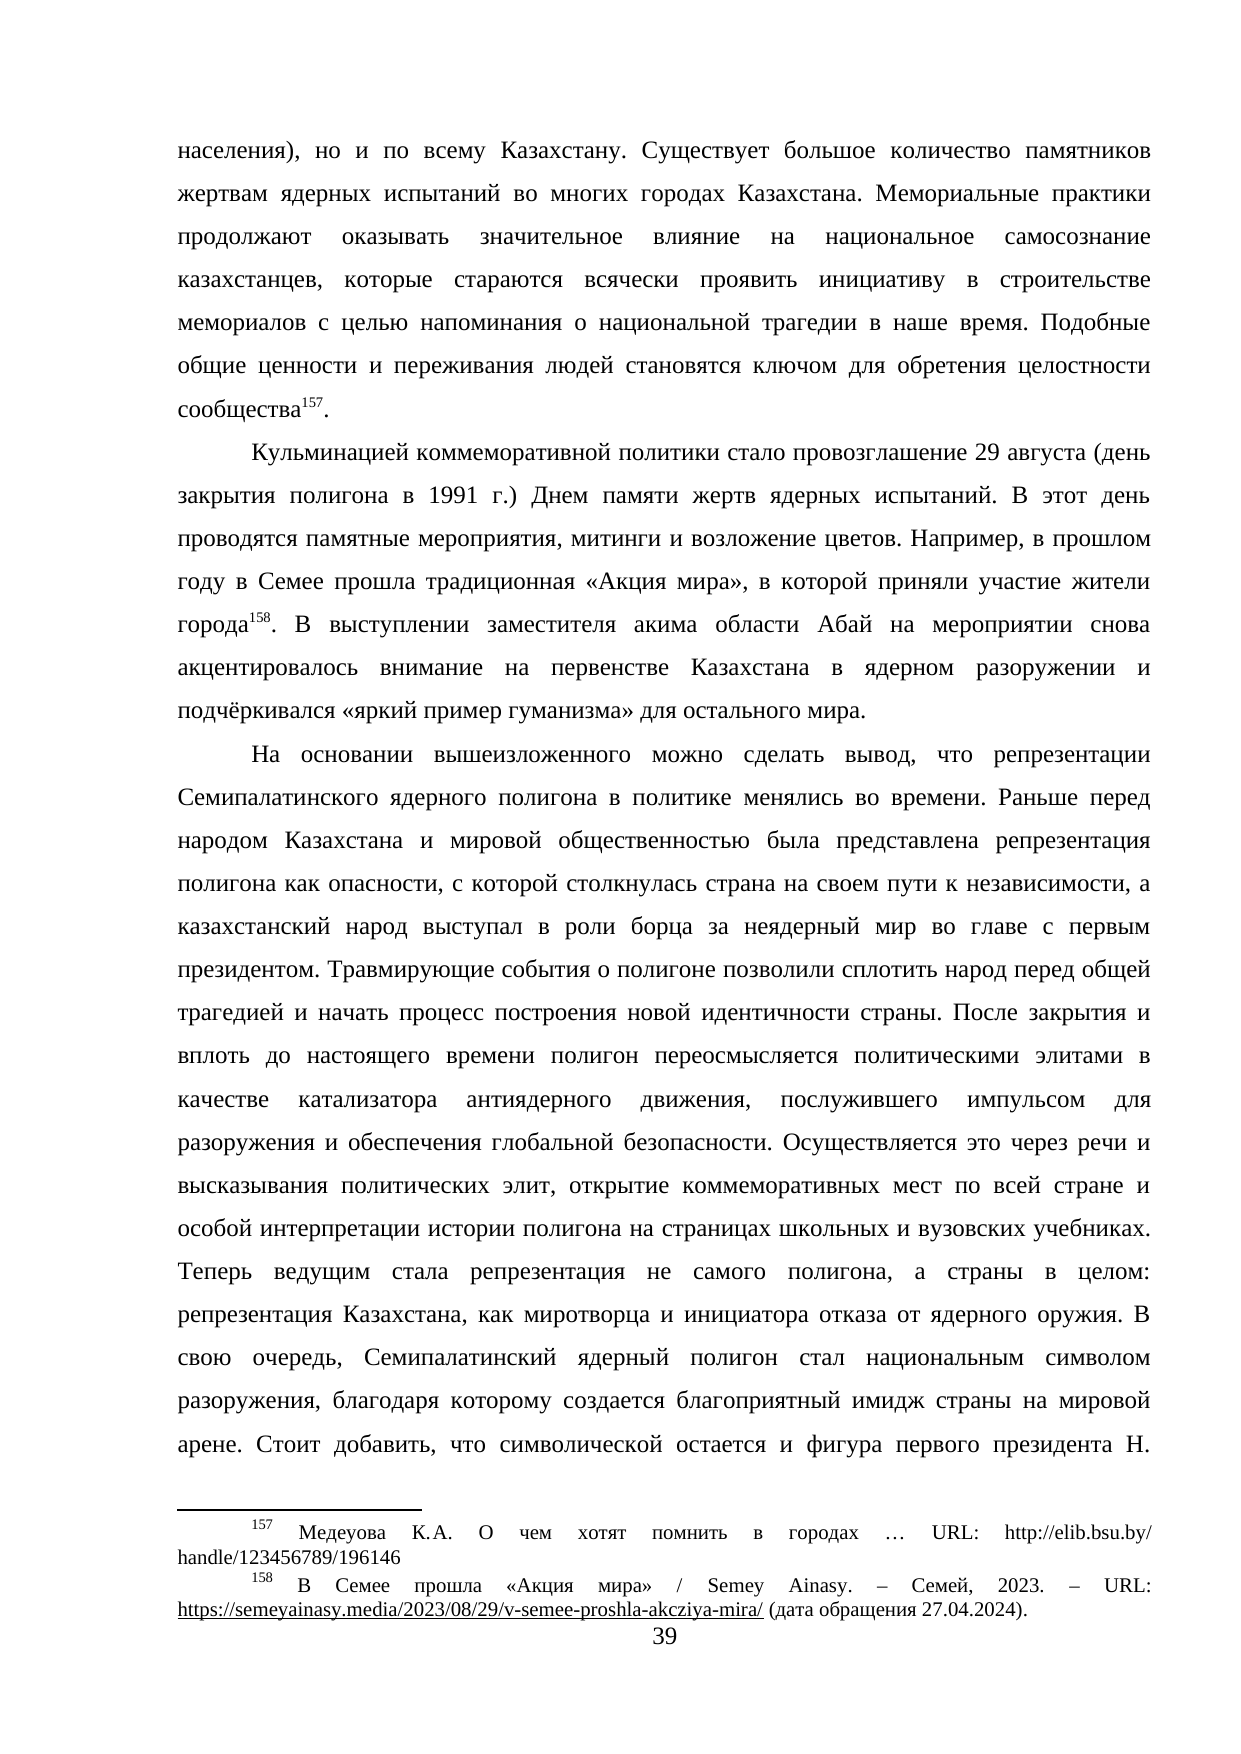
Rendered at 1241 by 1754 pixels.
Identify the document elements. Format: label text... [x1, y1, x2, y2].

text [177, 739, 1152, 1457]
text Кульминацией коммеморативной политики стало провозглашение 29 августа (день закрытия полигона в 1991 г.) Днем памяти жертв ядерных испытаний. В этот день проводятся памятные мероприятия, митинги и возложение цветов. Например, в прошлом году в Семее прошла традиционная «Акция мира», в которой приняли участие жители города. В выступлении заместителя акима области Абай на мероприятии снова акцентировалось внимание на первенстве Казахстана в ядерном разоружении и подчёркивался «яркий пример гуманизма» для остального мира. [177, 437, 1152, 724]
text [177, 135, 1152, 422]
